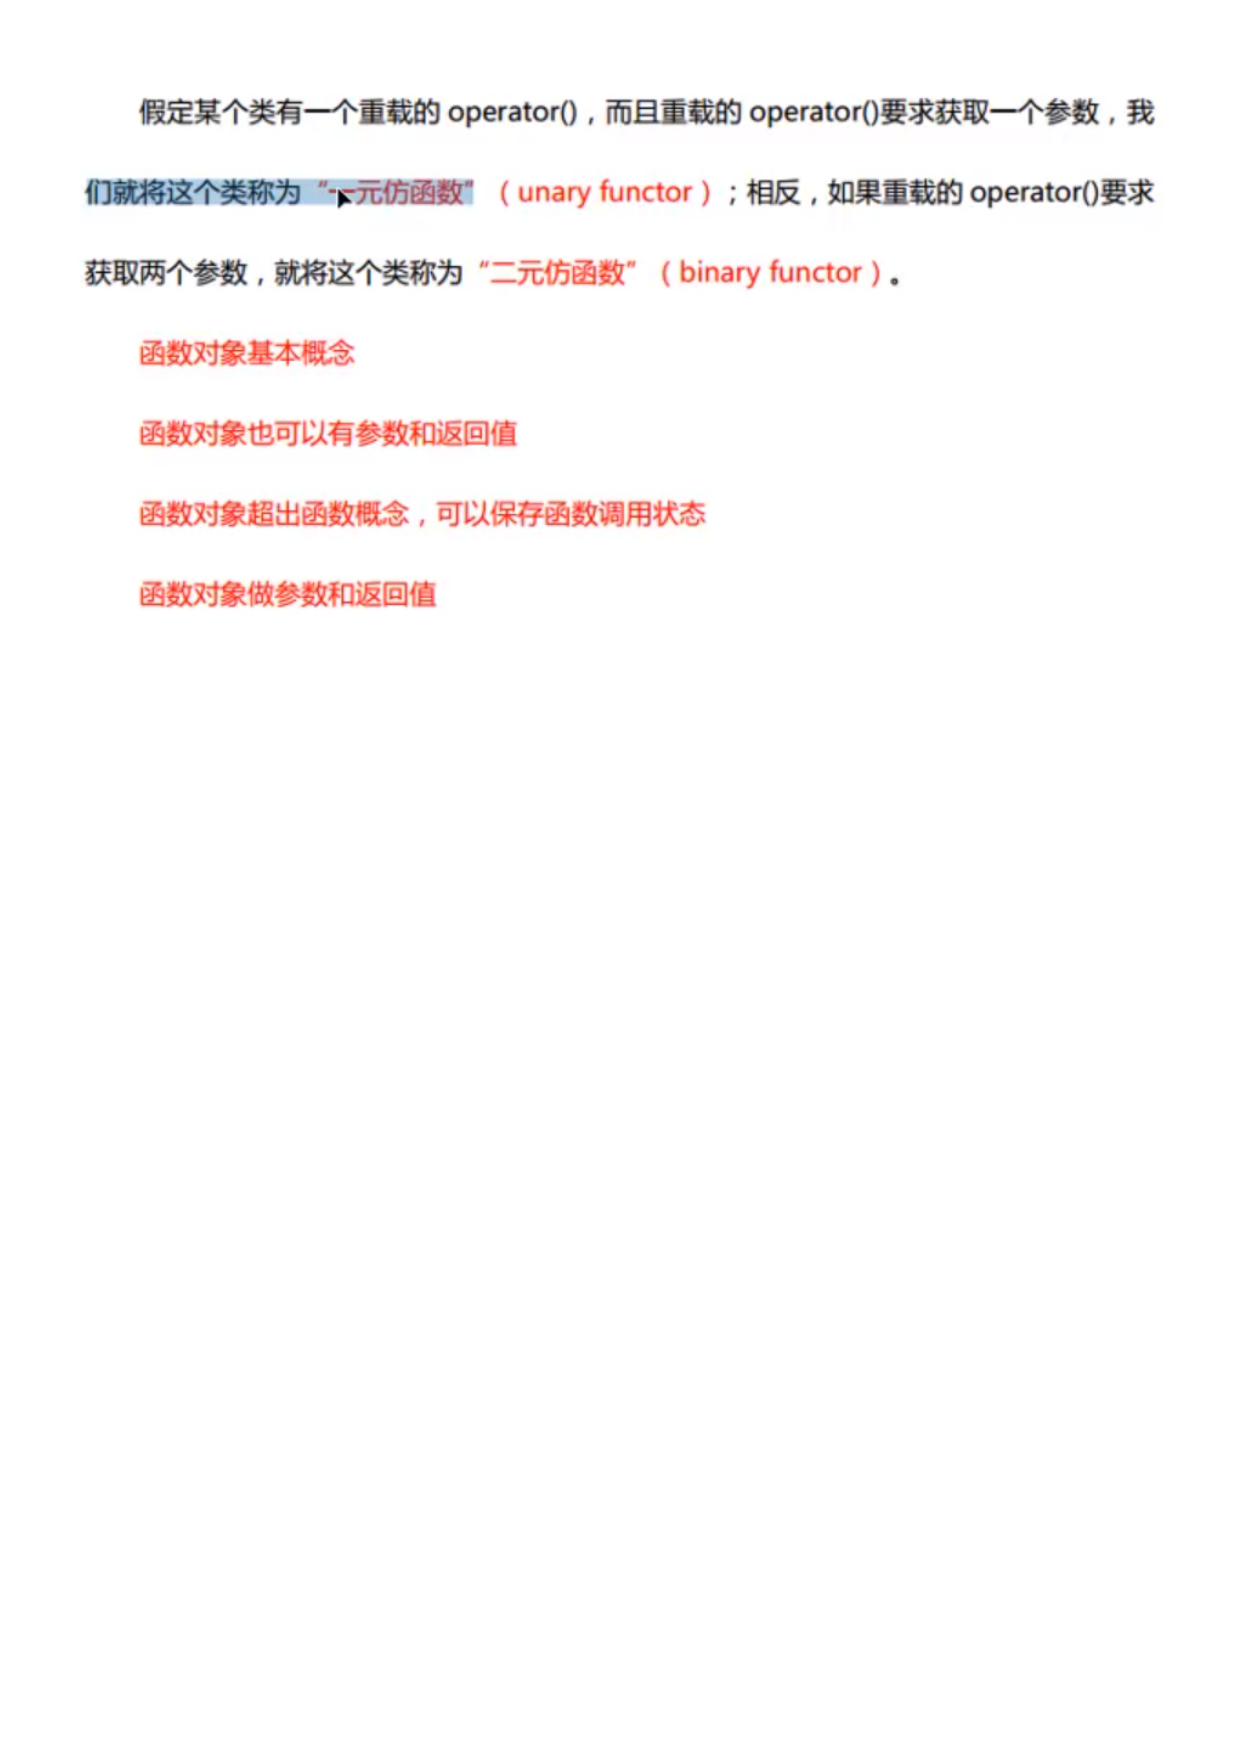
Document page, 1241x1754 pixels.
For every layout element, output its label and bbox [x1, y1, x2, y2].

picture [75, 80, 1166, 615]
